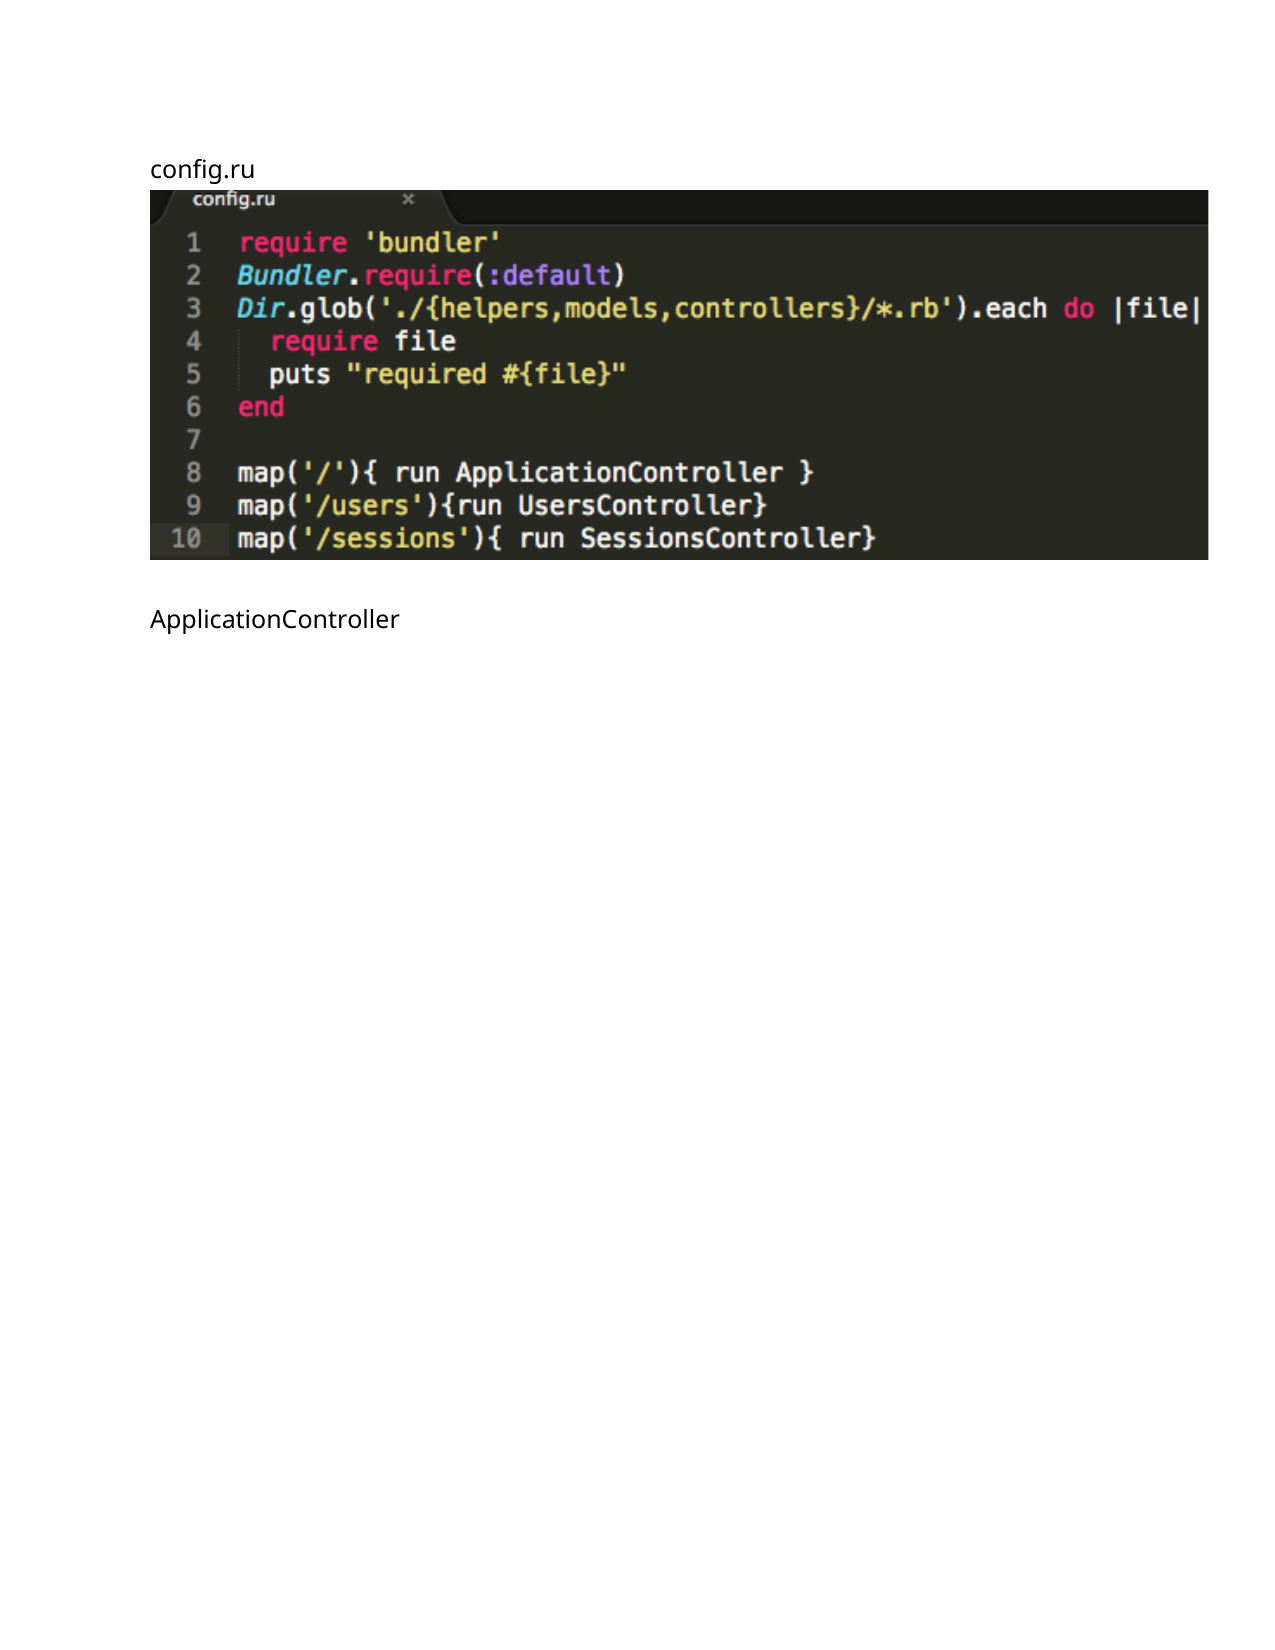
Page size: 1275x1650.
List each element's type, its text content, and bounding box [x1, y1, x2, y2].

picture [150, 190, 1209, 560]
list ApplicationController [150, 600, 1125, 637]
list config.ru [150, 150, 1125, 190]
